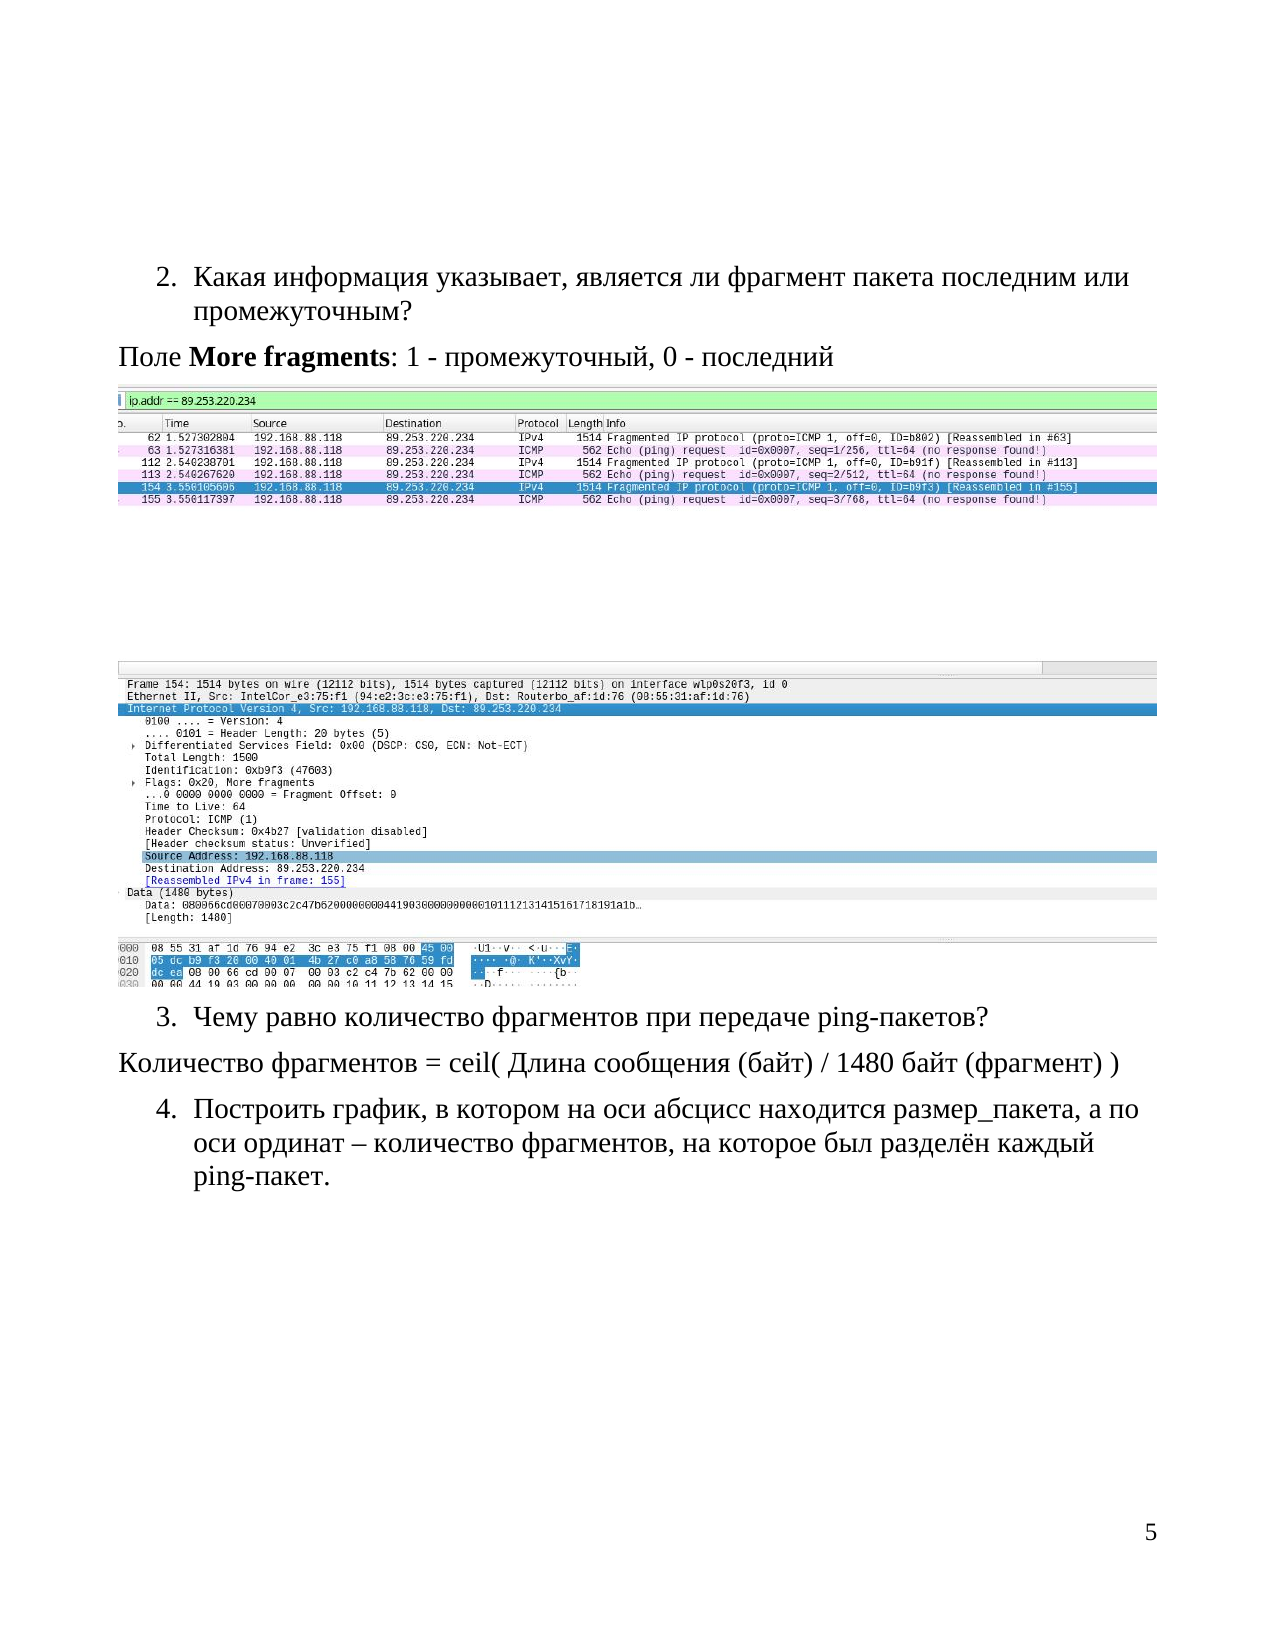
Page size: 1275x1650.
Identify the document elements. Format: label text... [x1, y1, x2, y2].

list Какая информация указывает, является ли фрагмент пакета последним или промежуточным? [156, 259, 1157, 326]
list Чему равно количество фрагментов при передаче ping-пакетов? [156, 999, 1157, 1033]
picture [118, 384, 1157, 987]
text Поле More fragments: 1 - промежуточный, 0 - последний [118, 339, 1157, 372]
list Построить график, в котором на оси абсцисс находится размер_пакета, а по оси ординат – количество фрагментов, на которое был разделён каждый ping-пакет. [156, 1091, 1157, 1192]
text Количество фрагментов = ceil( Длина сообщения (байт) / 1480 байт (фрагмент) ) [118, 1045, 1157, 1079]
